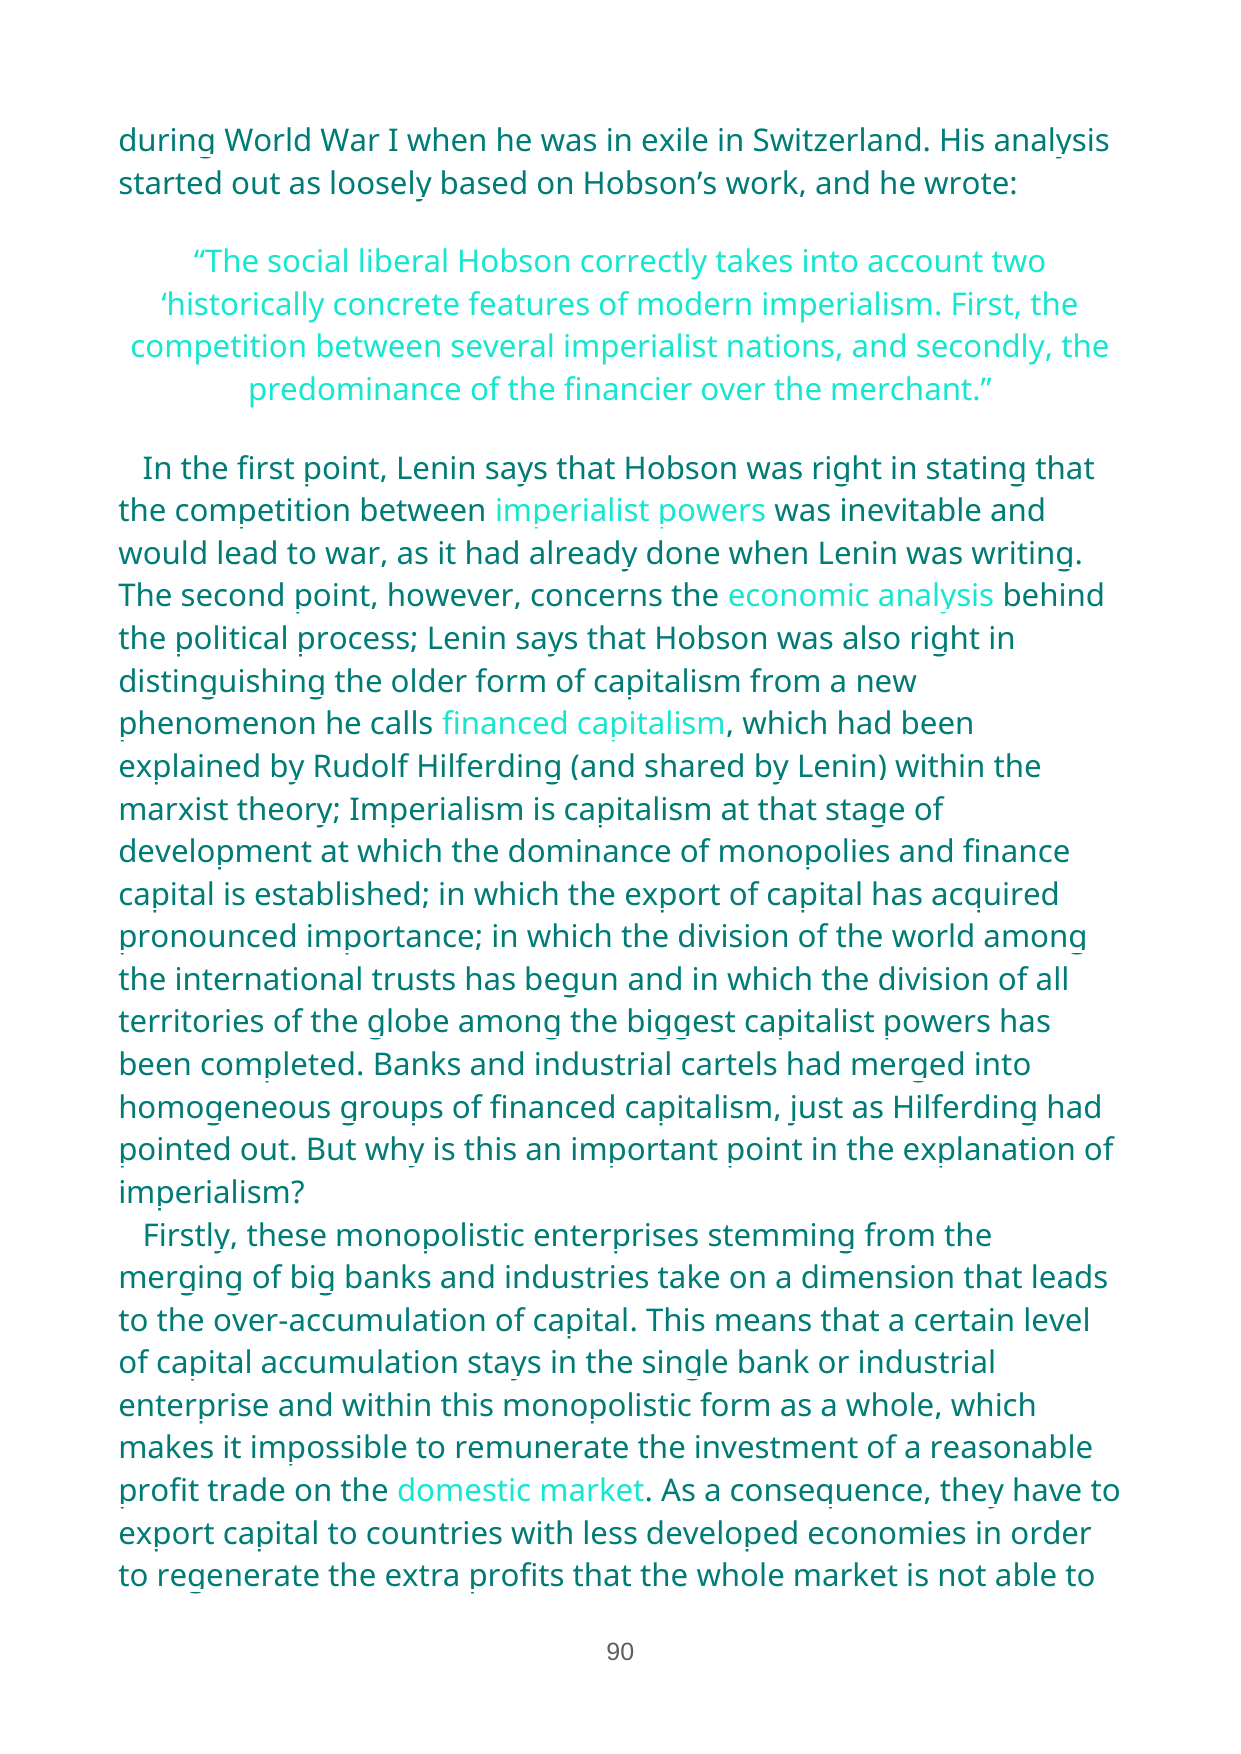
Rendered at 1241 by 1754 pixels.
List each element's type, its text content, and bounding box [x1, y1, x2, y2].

text “The social liberal Hobson correctly takes into account two ‘historically concrete features of modern imperialism. First, the competition between several imperialist nations, and secondly, the predominance of the financier over the merchant.” [118, 239, 1122, 410]
text In the first point, Lenin says that Hobson was right in stating that the competition between imperialist powers was inevitable and would lead to war, as it had already done when Lenin was writing. The second point, however, concerns the economic analysis behind the political process; Lenin says that Hobson was also right in distinguishing the older form of capitalism from a new phenomenon he calls financed capitalism, which had been explained by Rudolf Hilferding (and shared by Lenin) within the marxist theory; Imperialism is capitalism at that stage of development at which the dominance of monopolies and finance capital is established; in which the export of capital has acquired pronounced importance; in which the division of the world among the international trusts has begun and in which the division of all territories of the globe among the biggest capitalist powers has been completed. Banks and industrial cartels had merged into homogeneous groups of financed capitalism, just as Hilferding had pointed out. But why is this an important point in the explanation of imperialism? [118, 446, 1122, 1212]
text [118, 1212, 1122, 1596]
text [118, 118, 1122, 203]
